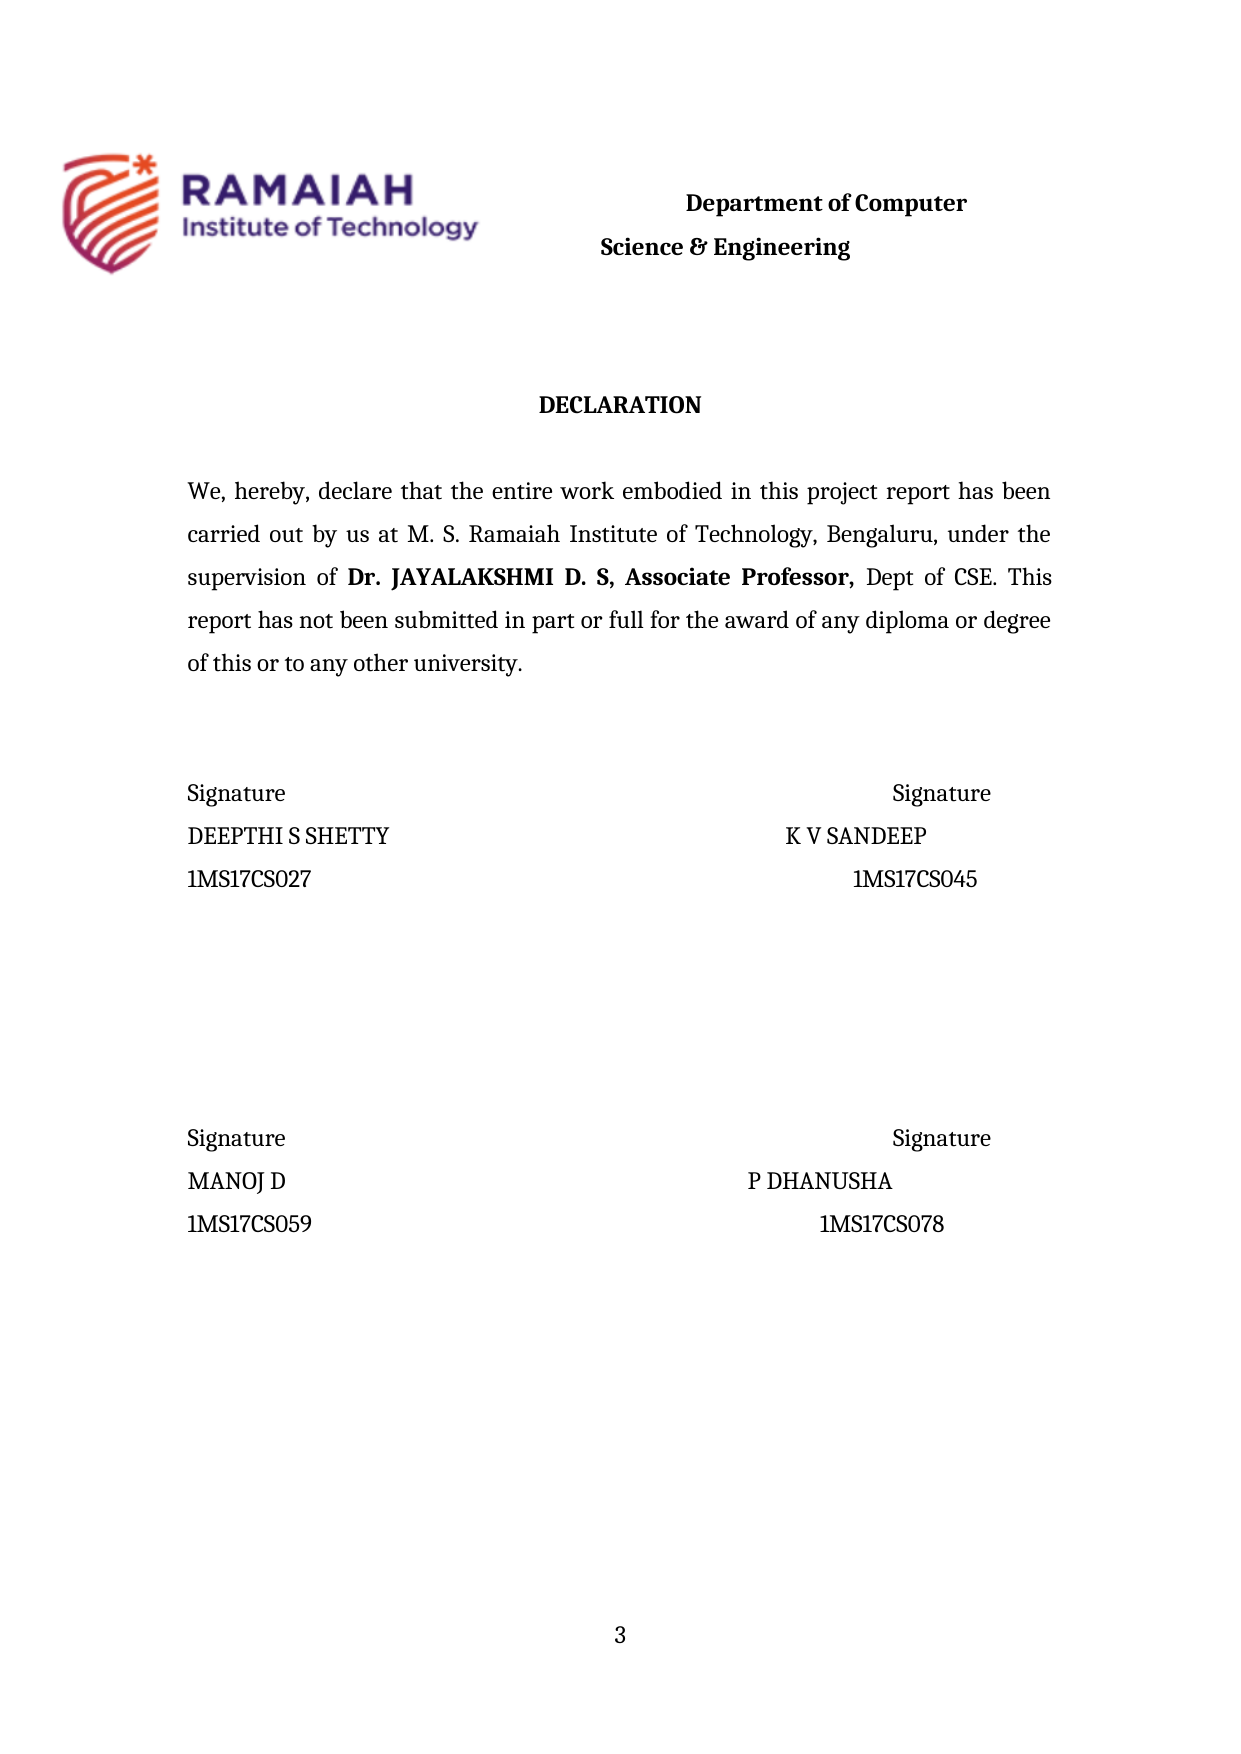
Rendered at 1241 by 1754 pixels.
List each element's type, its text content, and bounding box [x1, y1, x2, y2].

text Signature Signature [187, 779, 1053, 807]
text Signature Signature [187, 1124, 1053, 1152]
text 1MS17CS059 1MS17CS078 [187, 1210, 1053, 1239]
text DEEPTHI S SHETTY K V SANDEEP [187, 822, 1053, 851]
text We, hereby, declare that the entire work embodied in this project report has been carried out by us at M. S. Ramaiah Institute of Technology, Bengaluru, under the supervision of Dr. JAYALAKSHMI D. S, Associate Professor, Dept of CSE. This report has not been submitted in part or full for the award of any diploma or degree of this or to any other university. [187, 477, 1053, 678]
text 1MS17CS027 1MS17CS045 [187, 865, 1053, 894]
text Department of Computer [483, 189, 1053, 218]
text DECLARATION [187, 391, 1053, 419]
picture [57, 140, 483, 283]
text MANOJ D P DHANUSHA [187, 1167, 1053, 1196]
text Science & Engineering [483, 232, 1053, 261]
